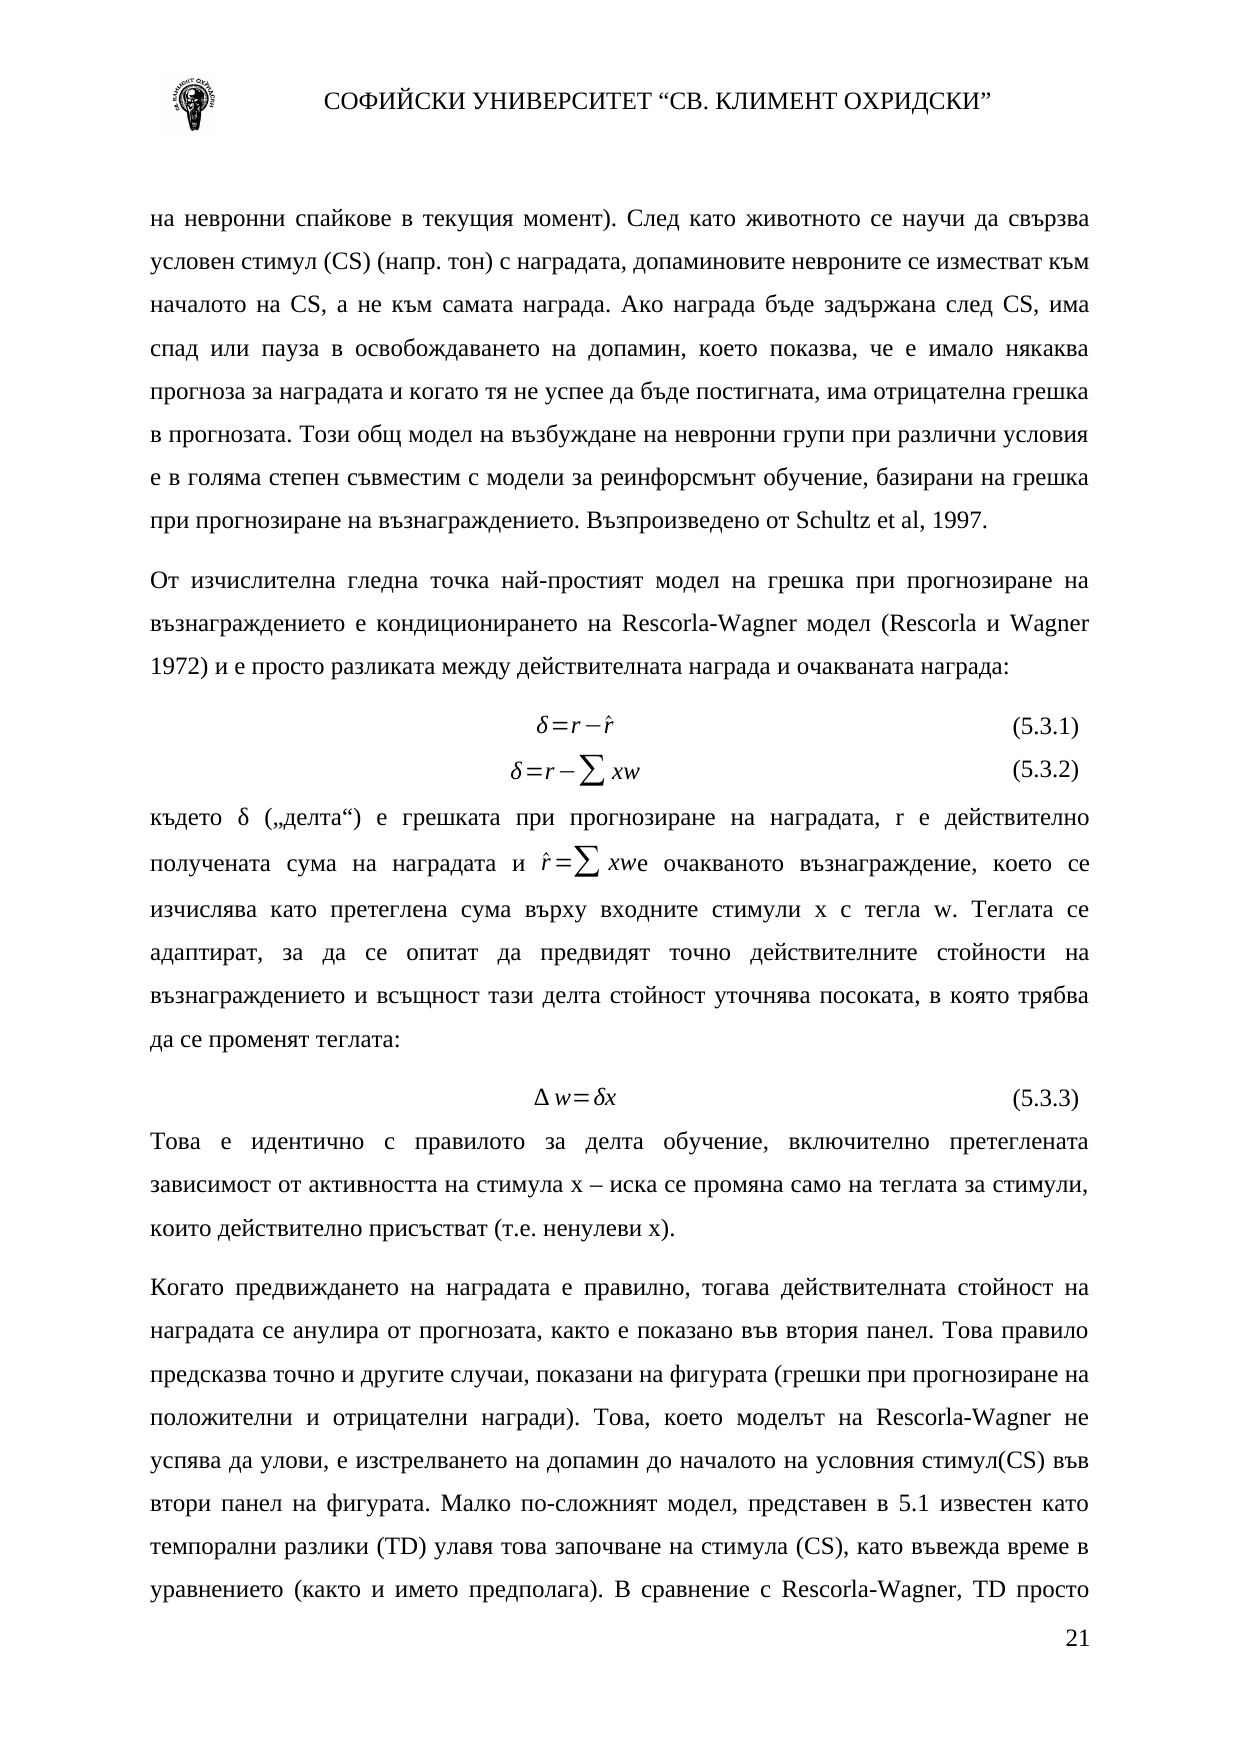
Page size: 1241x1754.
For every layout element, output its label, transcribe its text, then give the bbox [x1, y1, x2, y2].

table_cell [150, 754, 1001, 802]
table_header [150, 711, 1001, 754]
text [150, 203, 1090, 534]
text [150, 1272, 1090, 1603]
table_header [150, 1084, 1001, 1126]
picture [161, 73, 222, 137]
table_cell (5.3.2) [1001, 754, 1090, 802]
table_header (5.3.3) [1001, 1084, 1090, 1126]
text където δ („делта“) е грешката при прогнозиране на наградата, r е действително получената сума на наградата и е очакваното възнаграждение, което се изчислява като претеглена сума върху входните стимули x с тегла w. Теглата се адаптират, за да се опитат да предвидят точно действителните стойности на възнаграждението и всъщност тази делта стойност уточнява посоката, в която трябва да се променят теглата: [150, 802, 1090, 1052]
text Това е идентично с правилото за делта обучение, включително претеглената зависимост от активността на стимула x – иска се промяна само на теглата за стимули, които действително присъстват (т.е. ненулеви x). [150, 1126, 1090, 1241]
text От изчислителна гледна точка най-простият модел на грешка при прогнозиране на възнаграждението е кондиционирането на Rescorla-Wagner модел (Rescorla и Wagner 1972) и е просто разликата между действителната награда и очакваната награда: [150, 565, 1090, 680]
table_header (5.3.1) [1001, 711, 1090, 754]
